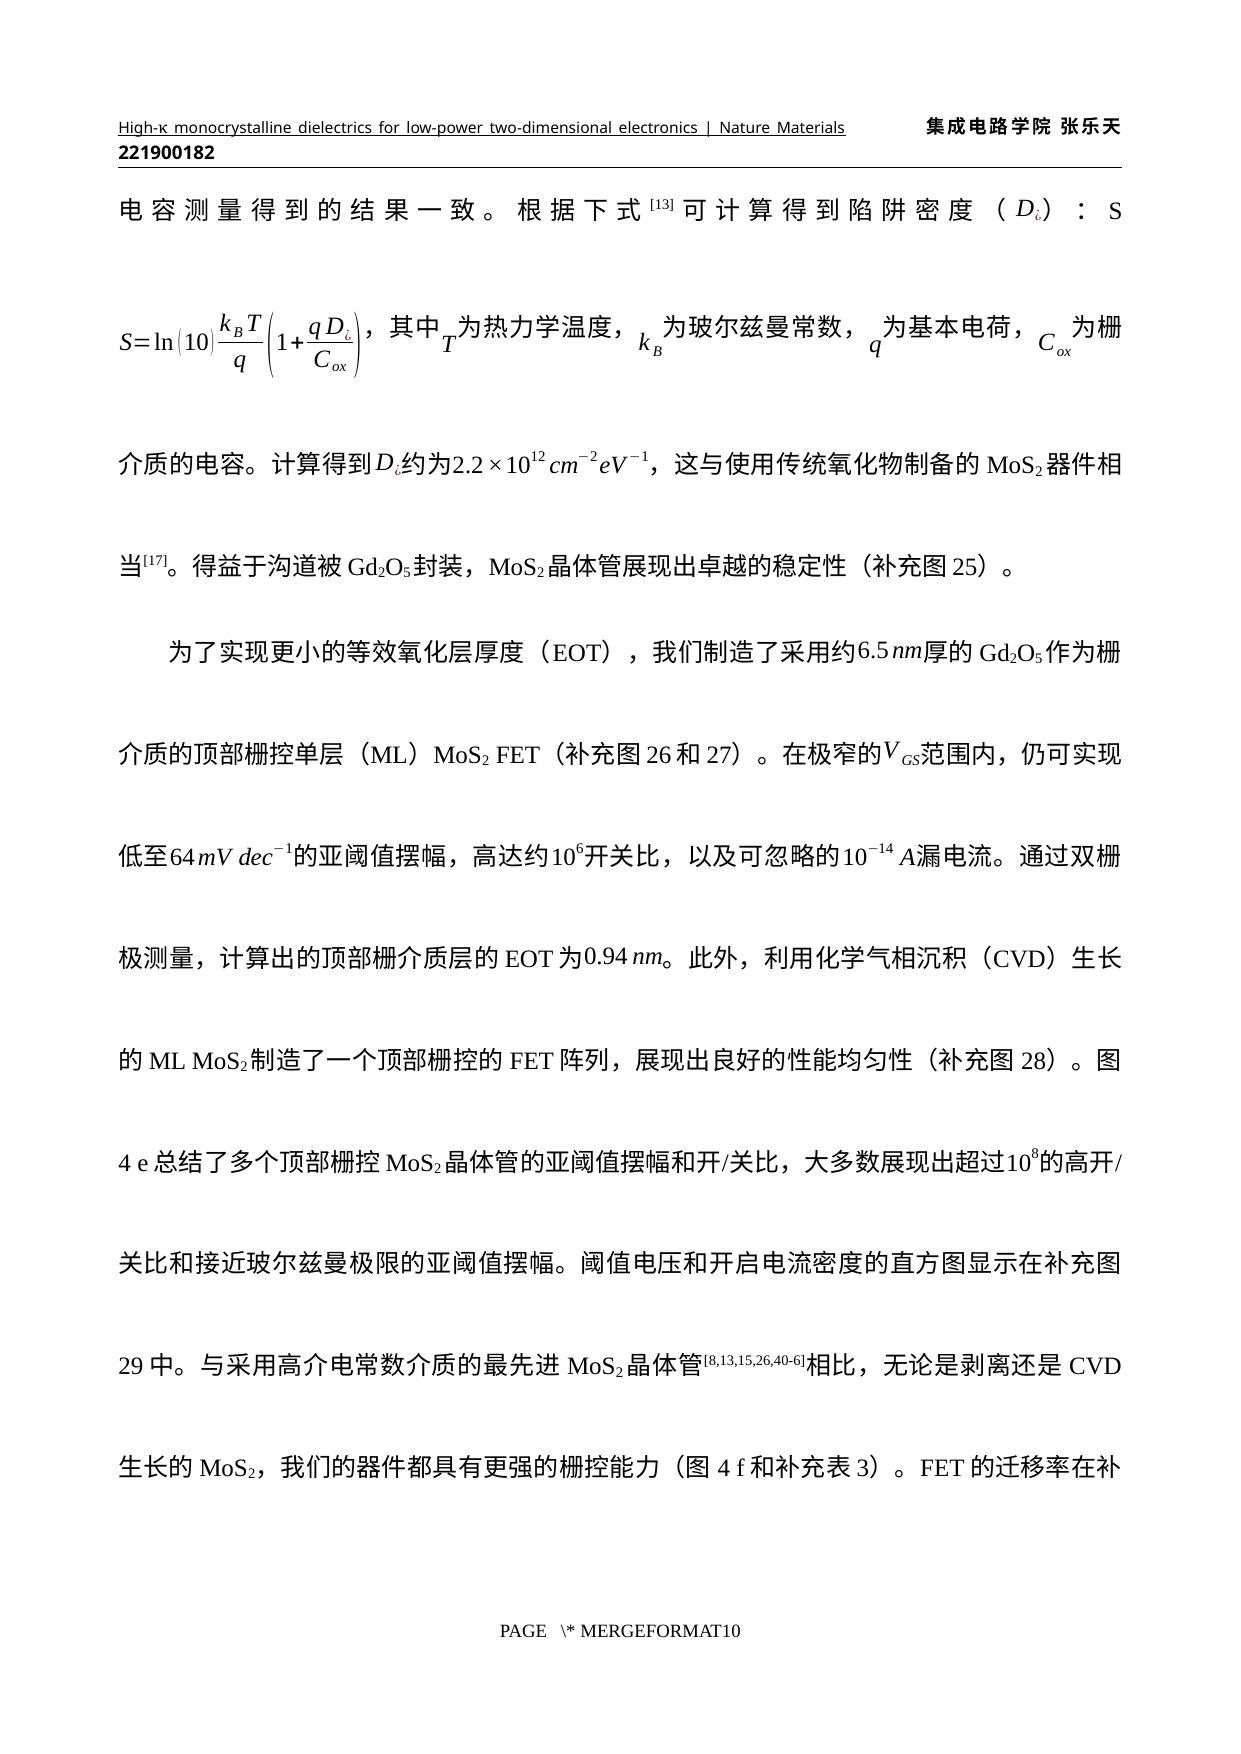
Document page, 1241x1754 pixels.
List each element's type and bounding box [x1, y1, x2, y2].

text [118, 174, 1122, 599]
text [118, 617, 1122, 1500]
